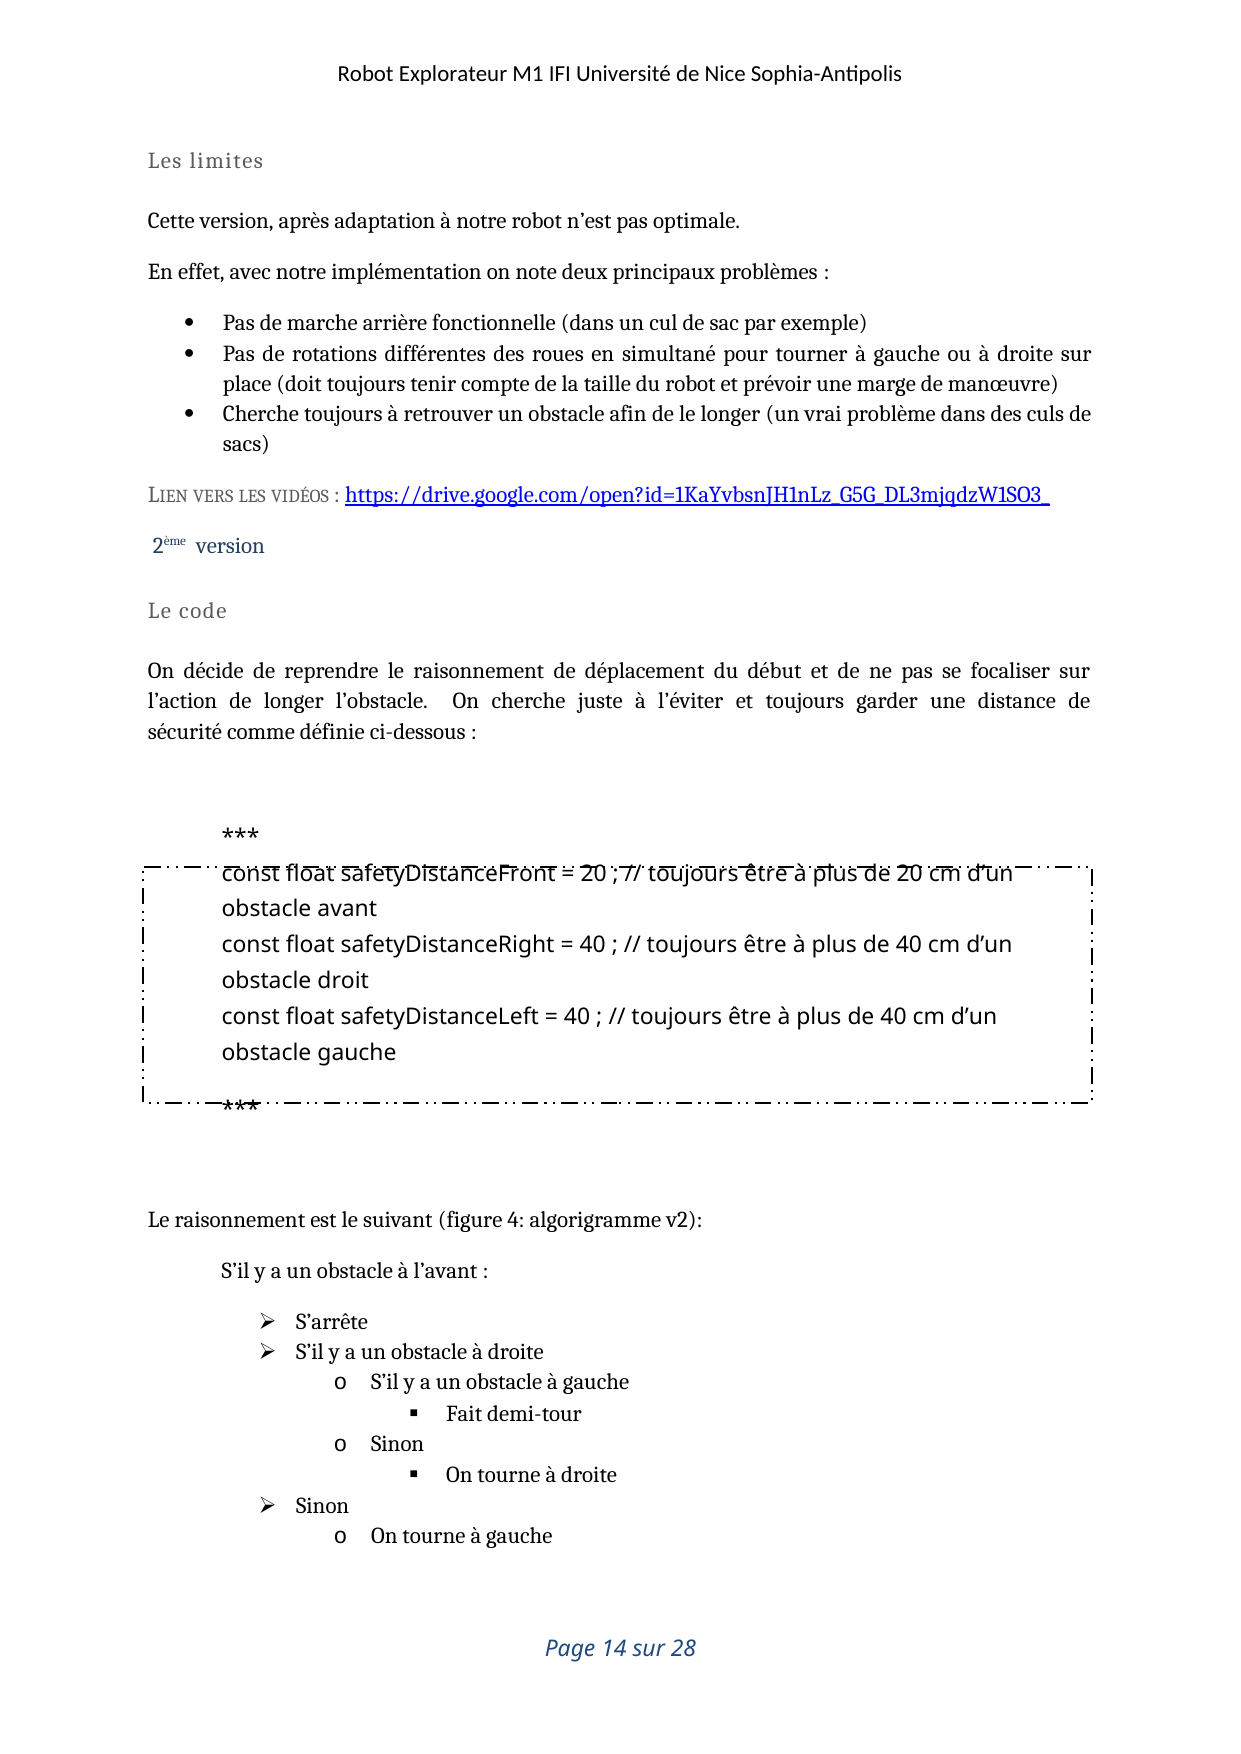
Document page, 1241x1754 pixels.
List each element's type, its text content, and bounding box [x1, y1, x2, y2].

list On tourne à droite [408, 1462, 1093, 1489]
text Cette version, après adaptation à notre robot n’est pas optimale. [148, 208, 1093, 234]
text S’il y a un obstacle à l’avant : [148, 1257, 1093, 1284]
list Sinon [258, 1492, 1093, 1519]
text *** const float safetyDistanceFront = 20 ; // toujours être à plus de 20 cm d’un obstacle avant const float safetyDistanceRight = 40 ; // toujours être à plus de 40 cm d’un obstacle droit const float safetyDistanceLeft = 40 ; // toujours être à plus de 40 cm d’un obstacle gauche [221, 821, 1093, 1067]
list S’il y a un obstacle à droite [258, 1339, 1093, 1365]
subtitle 2ème version [148, 533, 1093, 559]
list Cherche toujours à retrouver un obstacle afin de le longer (un vrai problème dans des culs de sacs) [185, 401, 1093, 457]
list Sinon [333, 1431, 1093, 1458]
subtitle Le code [148, 567, 1093, 654]
list Pas de rotations différentes des roues en simultané pour tourner à gauche ou à droite sur place (doit toujours tenir compte de la taille du robot et prévoir une marge de manœuvre) [185, 340, 1093, 397]
subtitle Les limites [148, 148, 1093, 204]
list S’arrête [258, 1308, 1093, 1335]
list S’il y a un obstacle à gauche [333, 1369, 1093, 1396]
list Fait demi-tour [408, 1401, 1093, 1427]
text En effet, avec notre implémentation on note deux principaux problèmes : [148, 259, 1093, 285]
text *** [221, 1093, 1093, 1124]
text On décide de reprendre le raisonnement de déplacement du début et de ne pas se focaliser sur l’action de longer l’obstacle. On cherche juste à l’éviter et toujours garder une distance de sécurité comme définie ci-dessous : [148, 658, 1093, 745]
text Lien vers les vidéos : https://drive.google.com/open?id=1KaYvbsnJH1nLz_G5G_DL3mjqdzW1SO3_ [148, 482, 1093, 508]
text Le raisonnement est le suivant (figure 4: algorigramme v2): [148, 1206, 1093, 1233]
list Pas de marche arrière fonctionnelle (dans un cul de sac par exemple) [185, 310, 1093, 336]
list On tourne à gauche [333, 1523, 1093, 1550]
